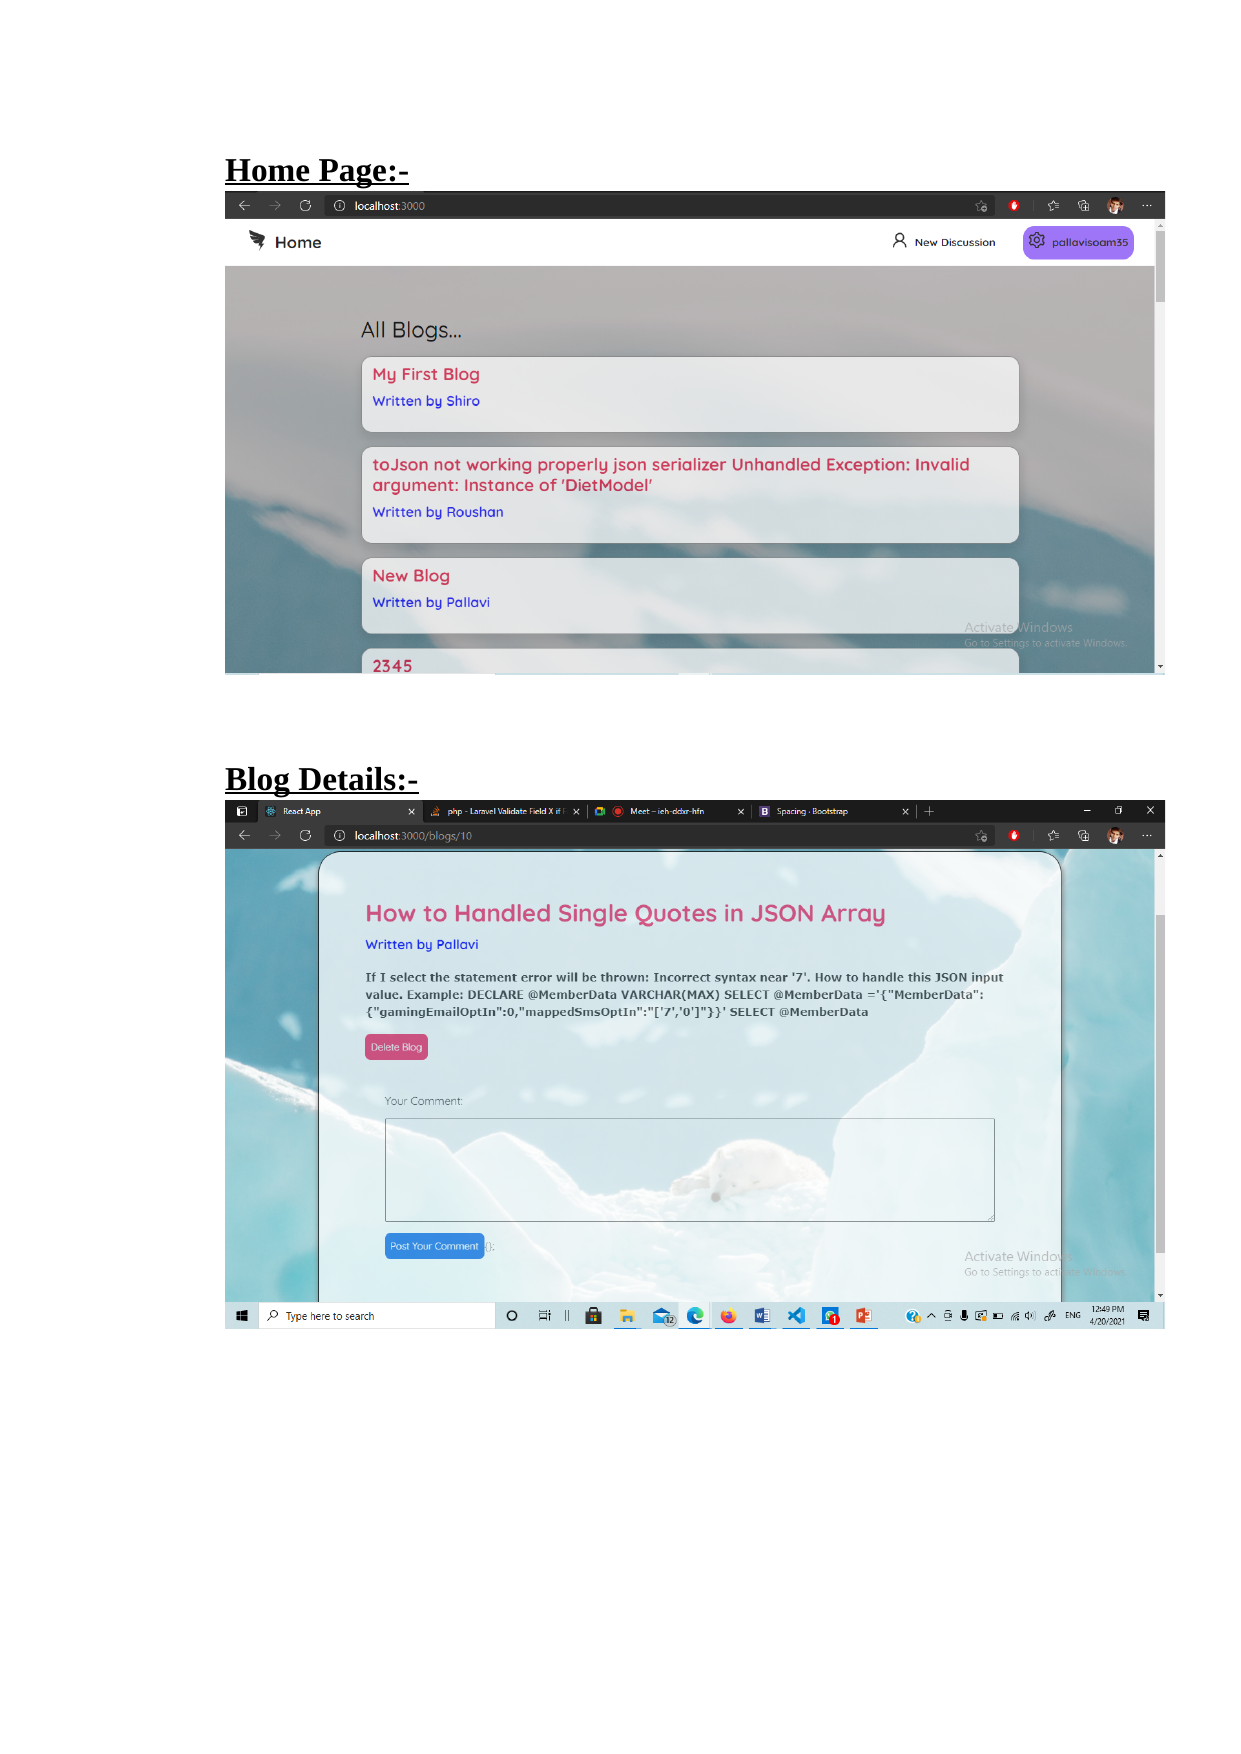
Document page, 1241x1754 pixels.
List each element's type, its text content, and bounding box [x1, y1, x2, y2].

list Home Page:- [225, 150, 1090, 188]
picture [225, 800, 1166, 1329]
picture [225, 191, 1166, 675]
list Blog Details:- [225, 759, 1090, 797]
